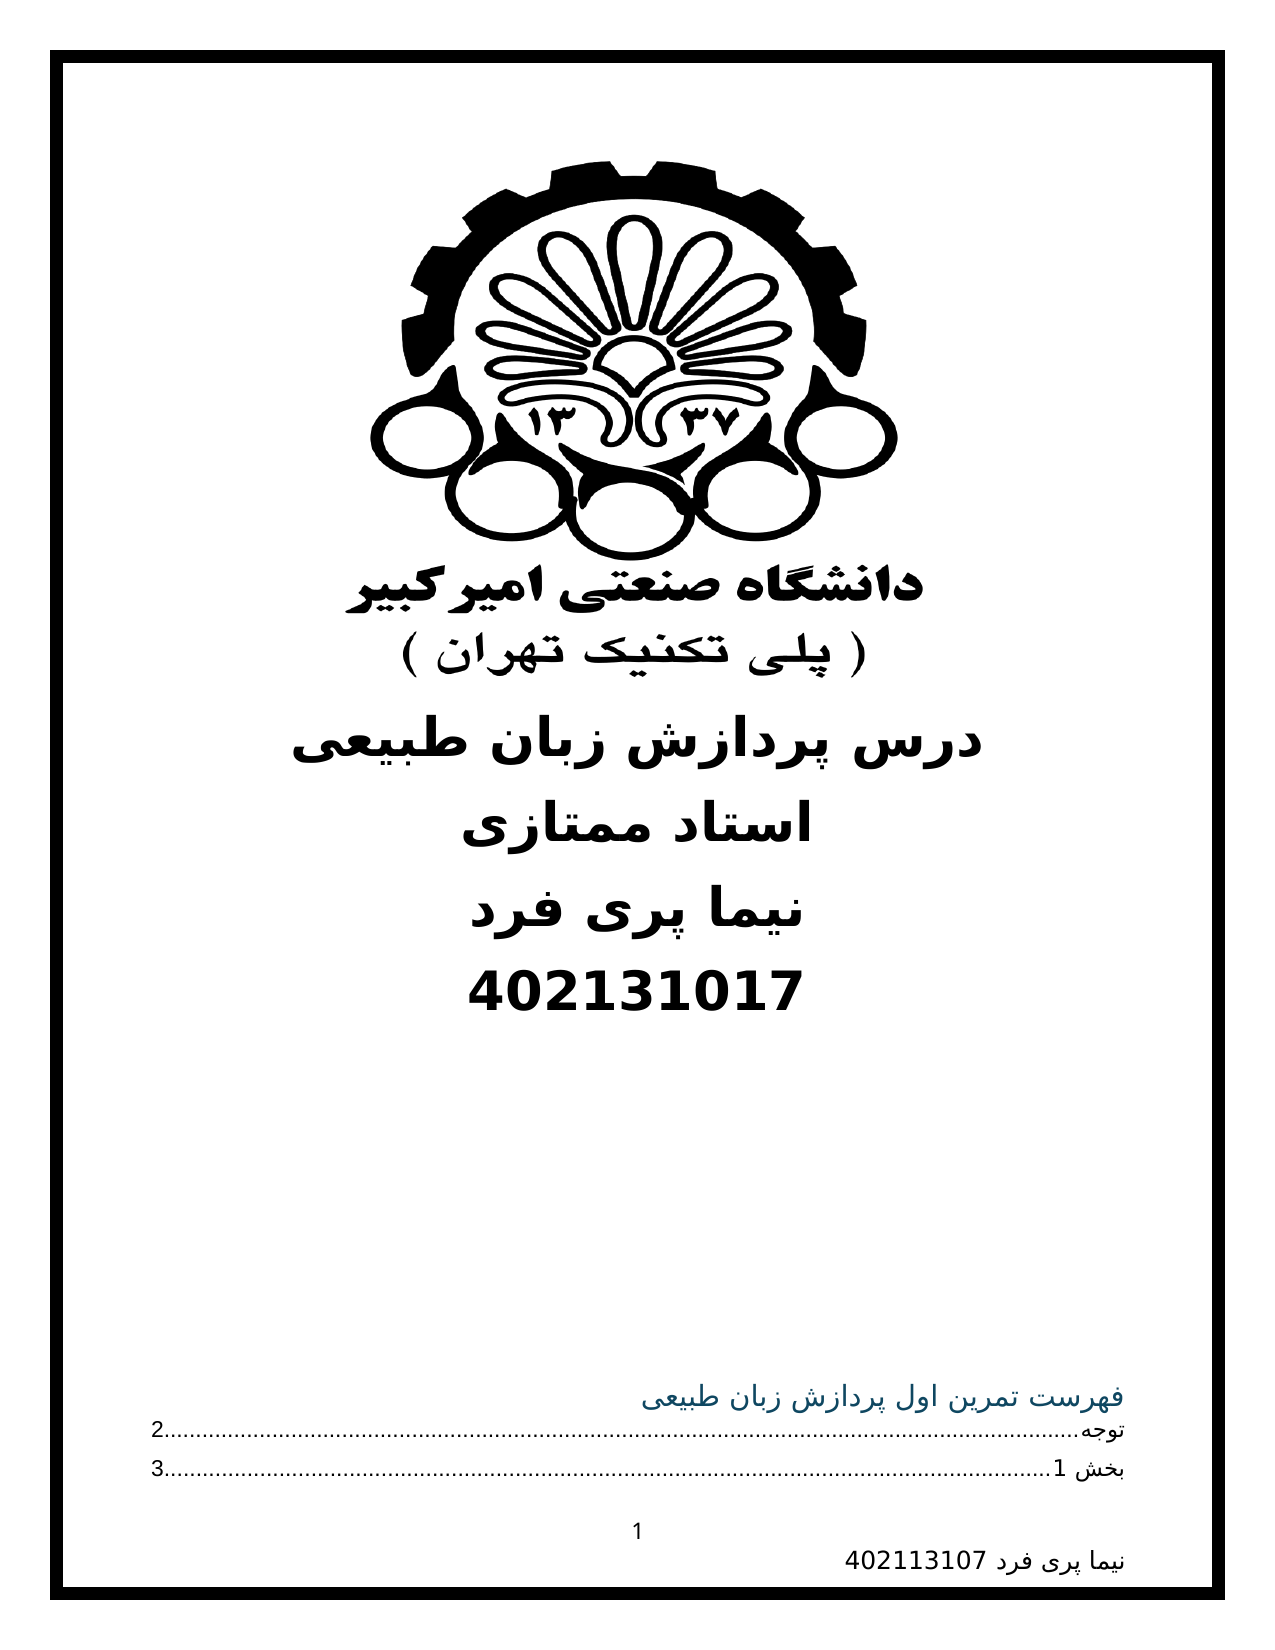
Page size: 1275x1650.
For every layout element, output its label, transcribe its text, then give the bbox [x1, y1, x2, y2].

text نیما پری فرد [150, 876, 1125, 939]
picture [323, 150, 944, 688]
text درس پردازش زبان طبیعی [150, 706, 1125, 769]
text 402131017 [150, 960, 1125, 1023]
text استاد ممتازی [150, 791, 1125, 854]
